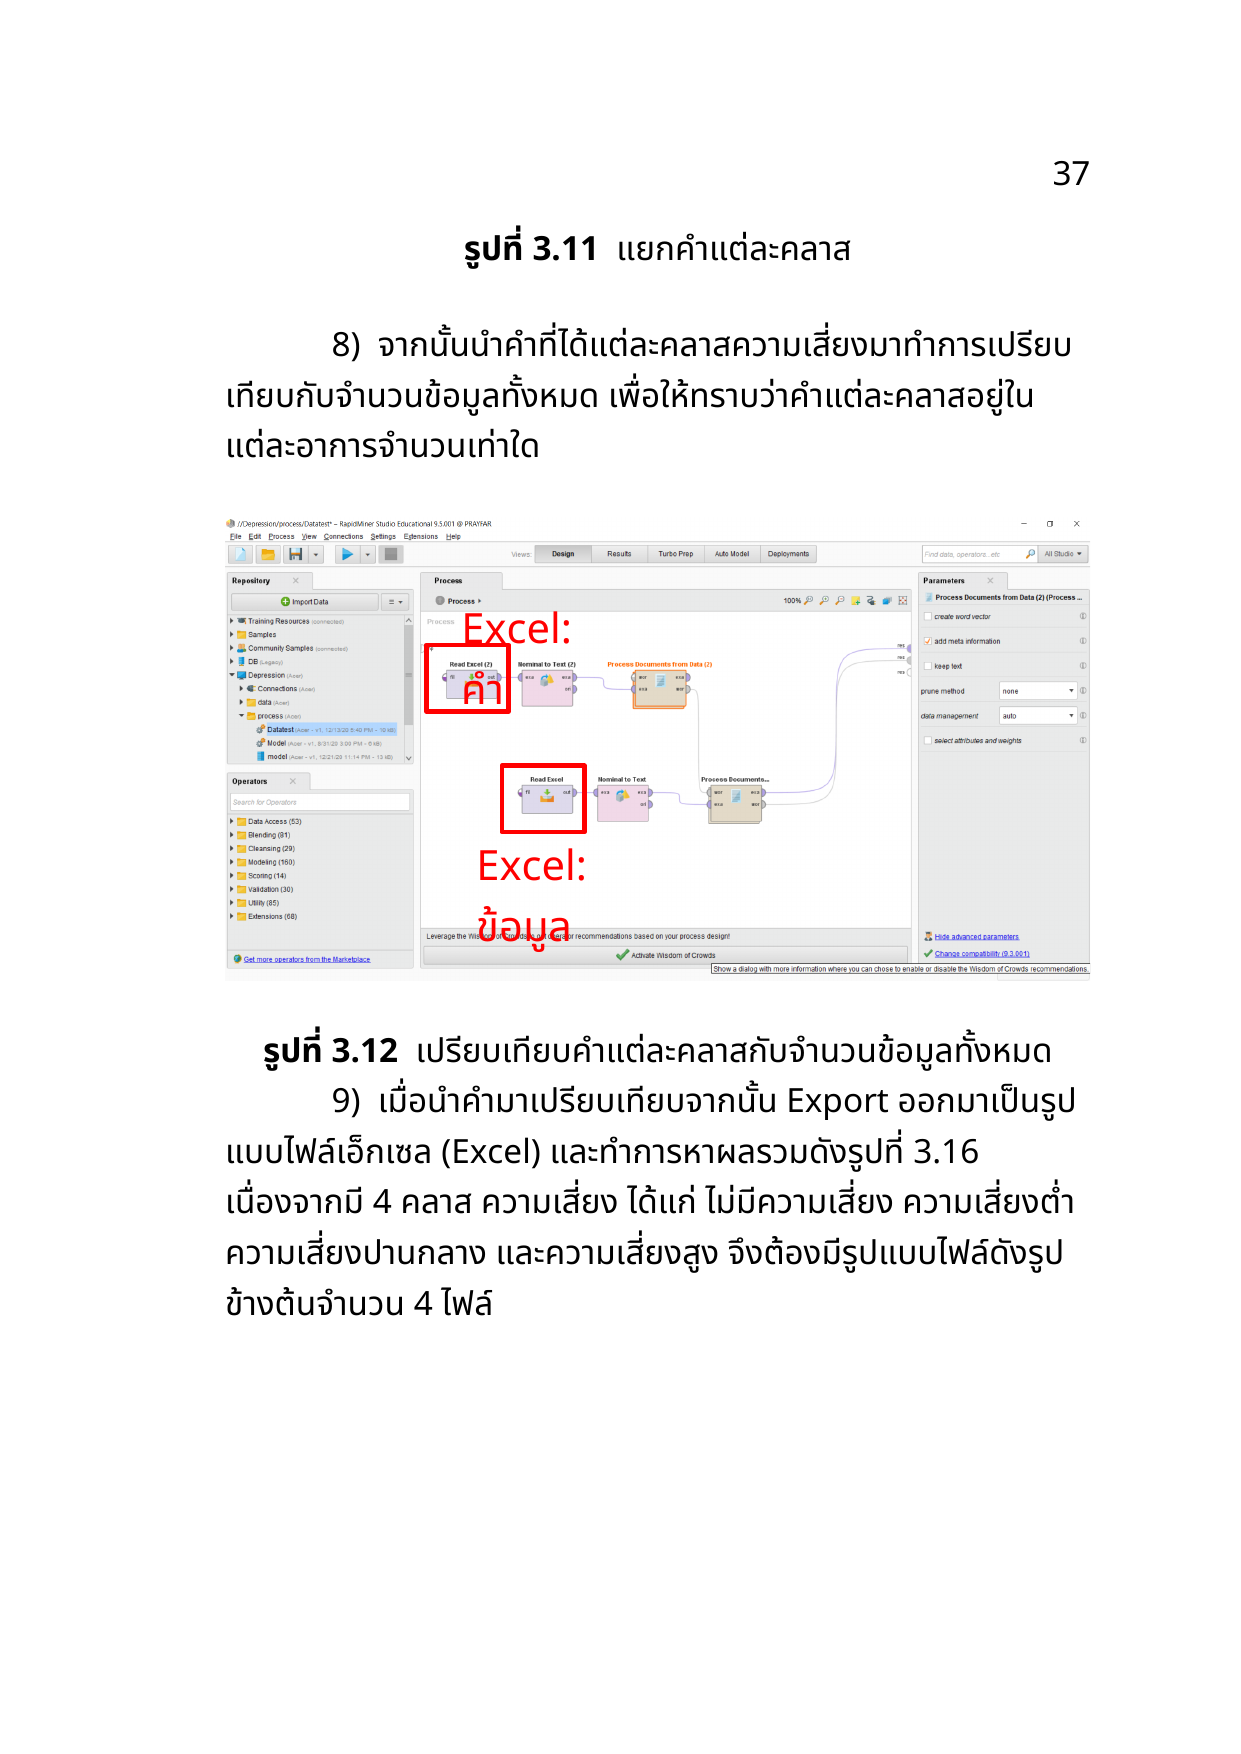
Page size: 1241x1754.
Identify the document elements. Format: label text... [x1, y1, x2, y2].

text 8) จากนั้นนำคำที่ได้แต่ละคลาสความเสี่ยงมาทำการเปรียบเทียบกับจำนวนข้อมูลทั้งหมด เพื่อให้ทราบว่าคำแต่ละคลาสอยู่ในแต่ละอาการจำนวนเท่าใด [225, 321, 1090, 472]
picture [225, 517, 1091, 981]
text รูปที่ 3.11 แยกคำแต่ละคลาส [225, 225, 1090, 276]
text 9) เมื่อนำคำมาเปรียบเทียบจากนั้น Export ออกมาเป็นรูปแบบไฟล์เอ็กเซล (Excel) และทำการหาผลรวมดังรูปที่ 3.16 เนื่องจากมี 4 คลาส ความเสี่ยง ได้แก่ ไม่มีความเสี่ยง ความเสี่ยงต่ำ ความเสี่ยงปานกลาง และความเสี่ยงสูง จึงต้องมีรูปแบบไฟล์ดังรูปข้างต้นจำนวน 4 ไฟล์ [225, 1077, 1090, 1330]
text รูปที่ 3.12 เปรียบเทียบคำแต่ละคลาสกับจำนวนข้อมูลทั้งหมด [225, 1026, 1090, 1077]
